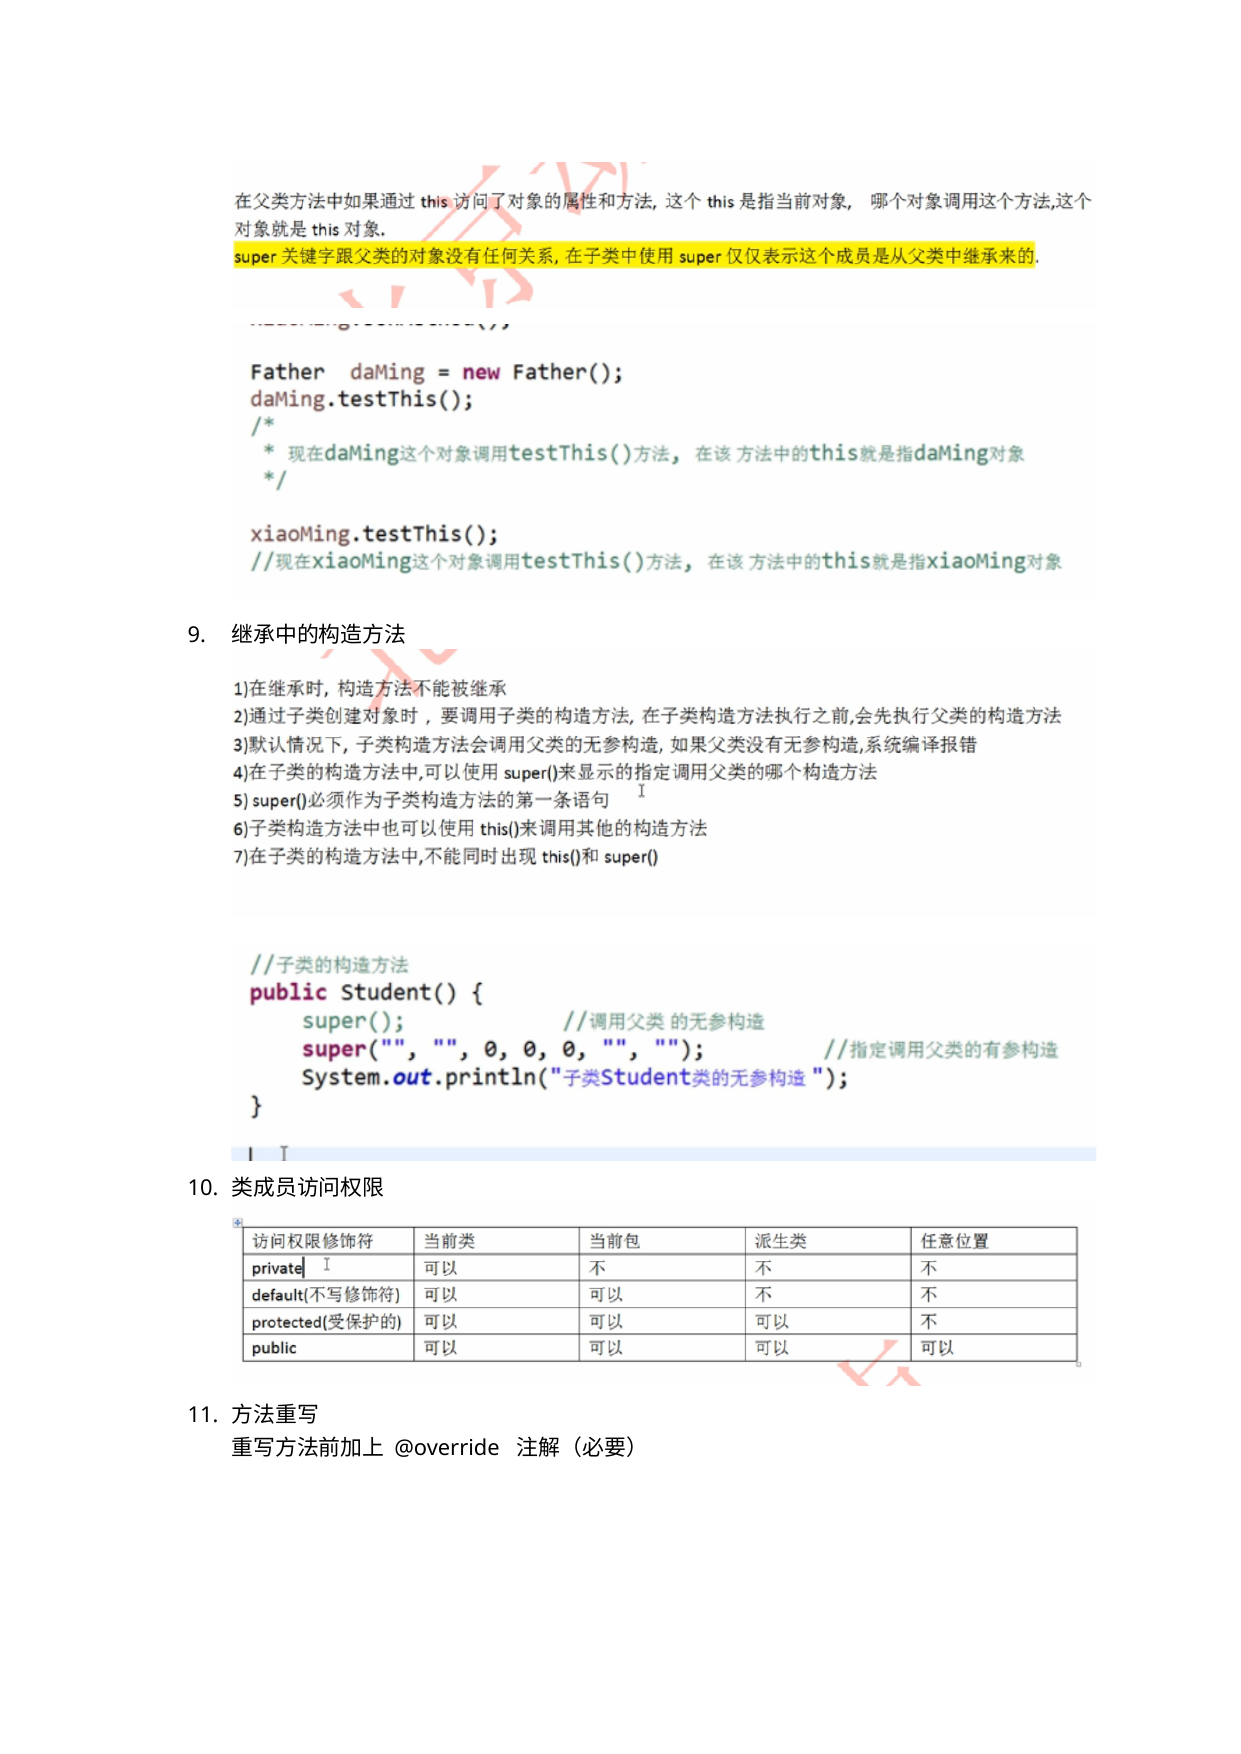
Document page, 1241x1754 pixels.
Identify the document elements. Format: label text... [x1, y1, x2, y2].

picture [231, 649, 1097, 916]
list 重写方法前加上 @override 注解（必要） [231, 1429, 1053, 1462]
list 类成员访问权限 [187, 1169, 1053, 1202]
list 继承中的构造方法 [187, 617, 1053, 649]
picture [231, 324, 1097, 599]
picture [231, 942, 1097, 1161]
list 方法重写 [187, 1397, 1053, 1429]
picture [231, 162, 1097, 308]
picture [231, 1202, 1097, 1386]
